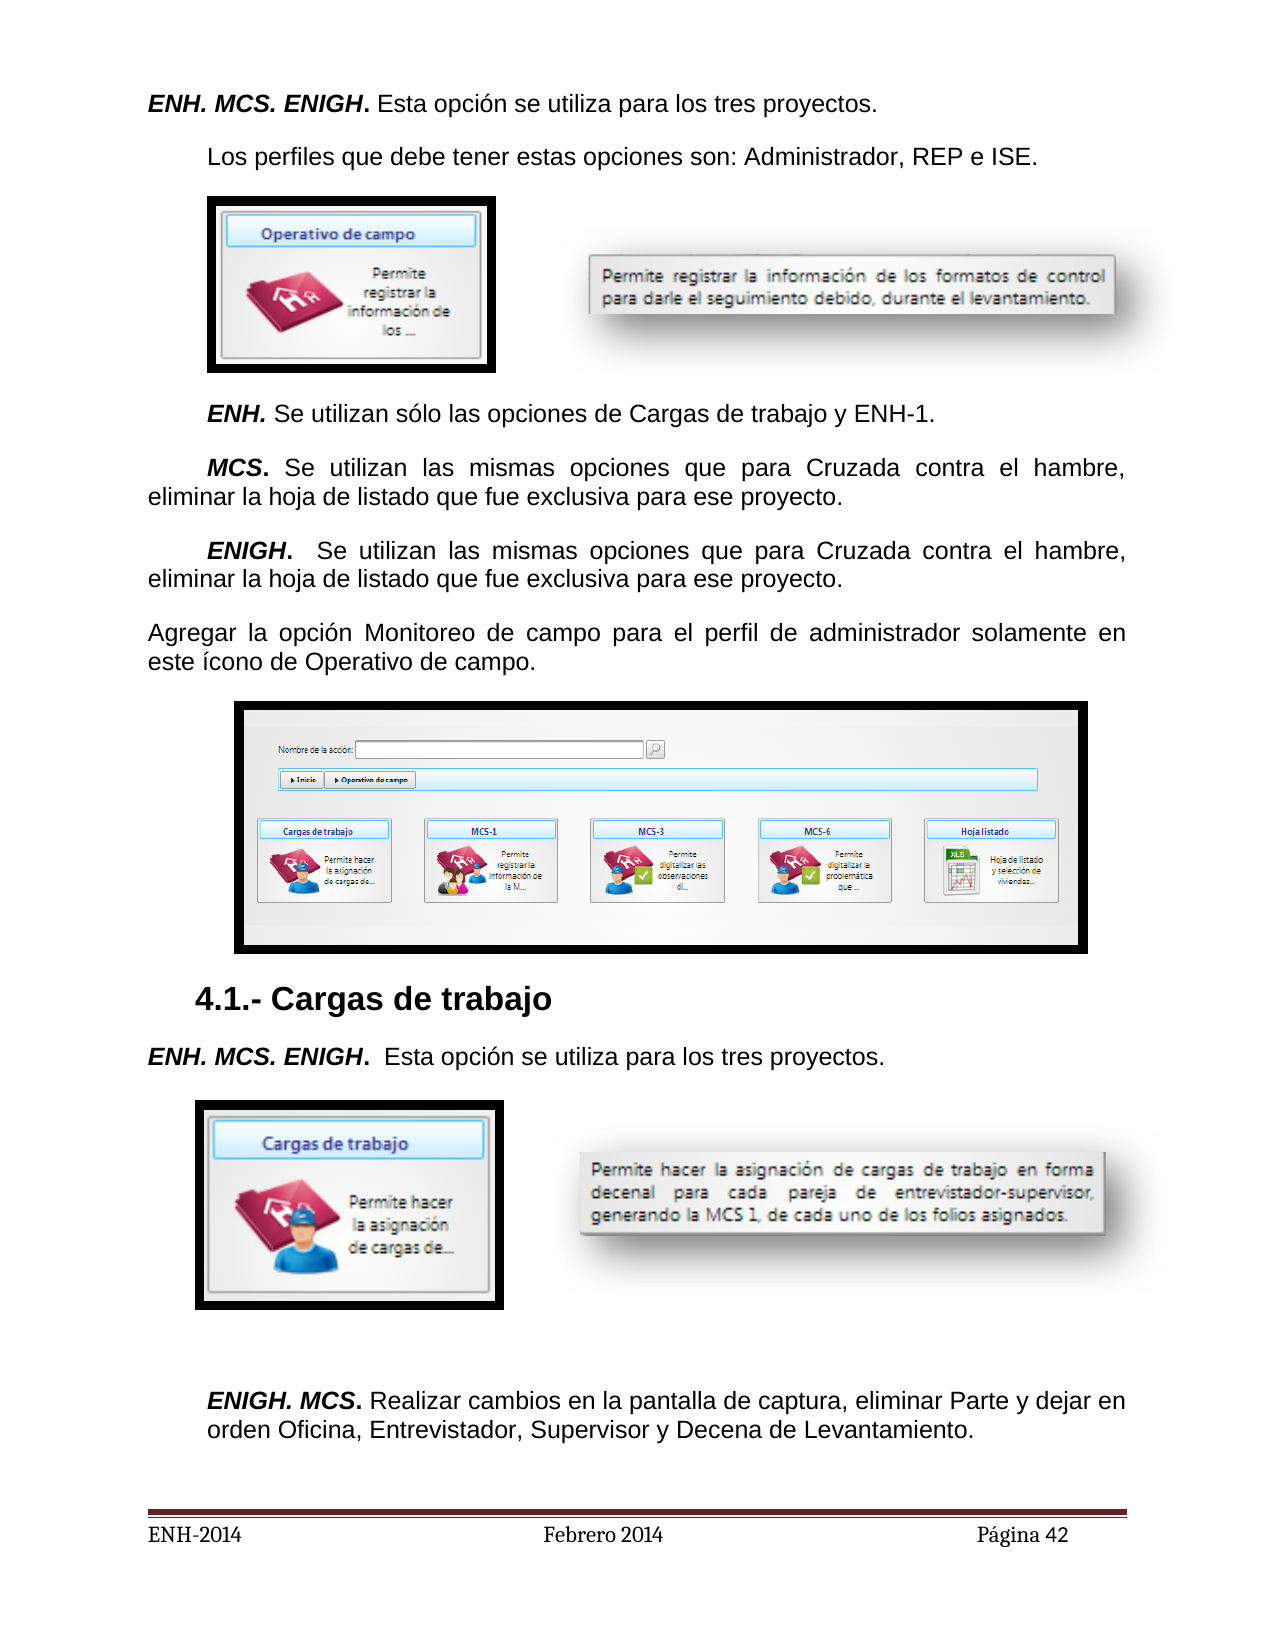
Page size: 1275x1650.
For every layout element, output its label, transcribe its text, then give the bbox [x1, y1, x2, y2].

text ENH. Se utilizan sólo las opciones de Cargas de trabajo y ENH-1. [148, 399, 1127, 428]
text Los perfiles que debe tener estas opciones son: Administrador, REP e ISE. [148, 142, 1127, 171]
text ENH. MCS. ENIGH. Esta opción se utiliza para los tres proyectos. [148, 89, 1127, 117]
picture [204, 1110, 495, 1301]
text ENH. MCS. ENIGH. Esta opción se utiliza para los tres proyectos. [148, 1042, 1127, 1071]
picture [579, 1152, 1106, 1236]
text Agregar la opción Monitoreo de campo para el perfil de administrador solamente en este ícono de Operativo de campo. [148, 618, 1127, 676]
text ENIGH. MCS. Realizar cambios en la pantalla de captura, eliminar Parte y dejar en orden Oficina, Entrevistador, Supervisor y Decena de Levantamiento. [207, 1386, 1127, 1444]
picture [216, 206, 487, 364]
picture [244, 710, 1078, 945]
picture [588, 254, 1117, 314]
subtitle 4.1.- Cargas de trabajo [148, 979, 1127, 1017]
text MCS. Se utilizan las mismas opciones que para Cruzada contra el hambre, eliminar la hoja de listado que fue exclusiva para ese proyecto. [148, 453, 1127, 511]
text ENIGH. Se utilizan las mismas opciones que para Cruzada contra el hambre, eliminar la hoja de listado que fue exclusiva para ese proyecto. [148, 536, 1127, 593]
